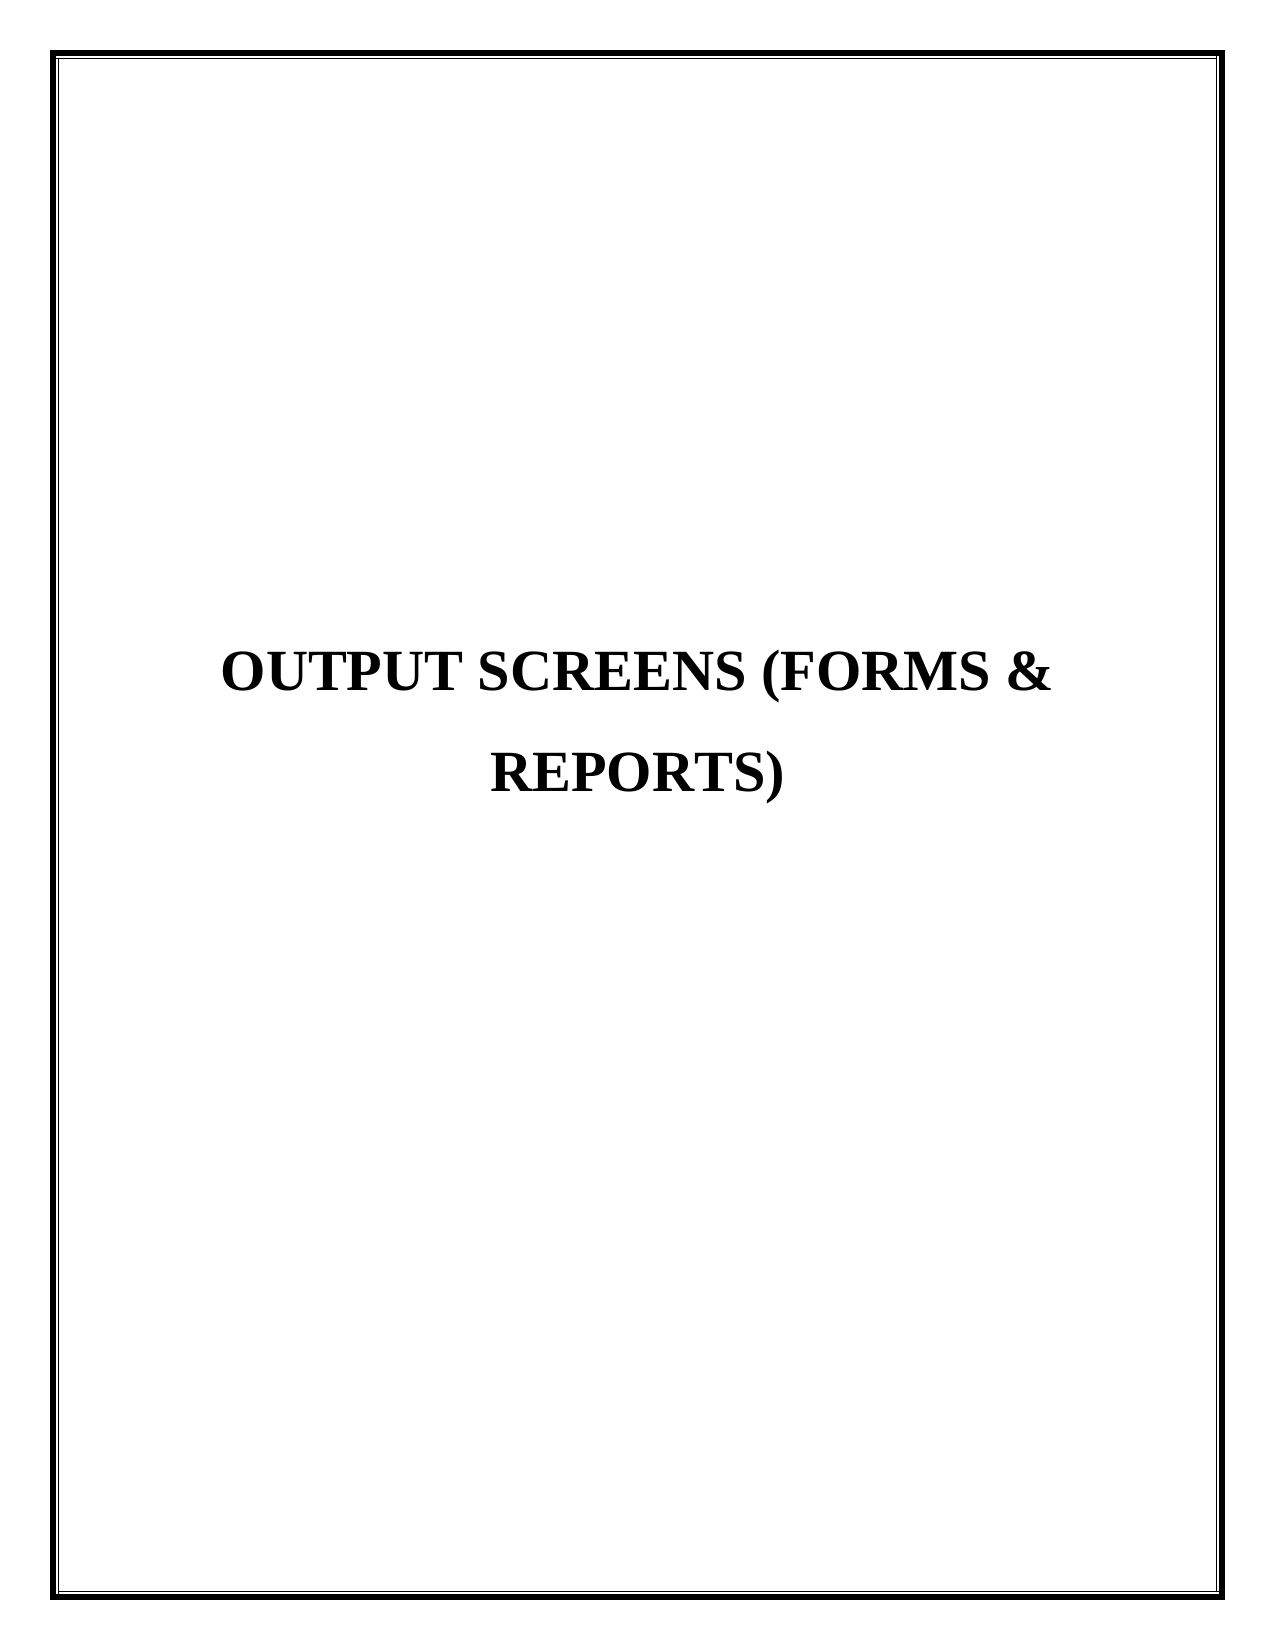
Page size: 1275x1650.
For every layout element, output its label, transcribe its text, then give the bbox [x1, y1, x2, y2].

text OUTPUT SCREENS (FORMS & REPORTS) [150, 636, 1125, 803]
